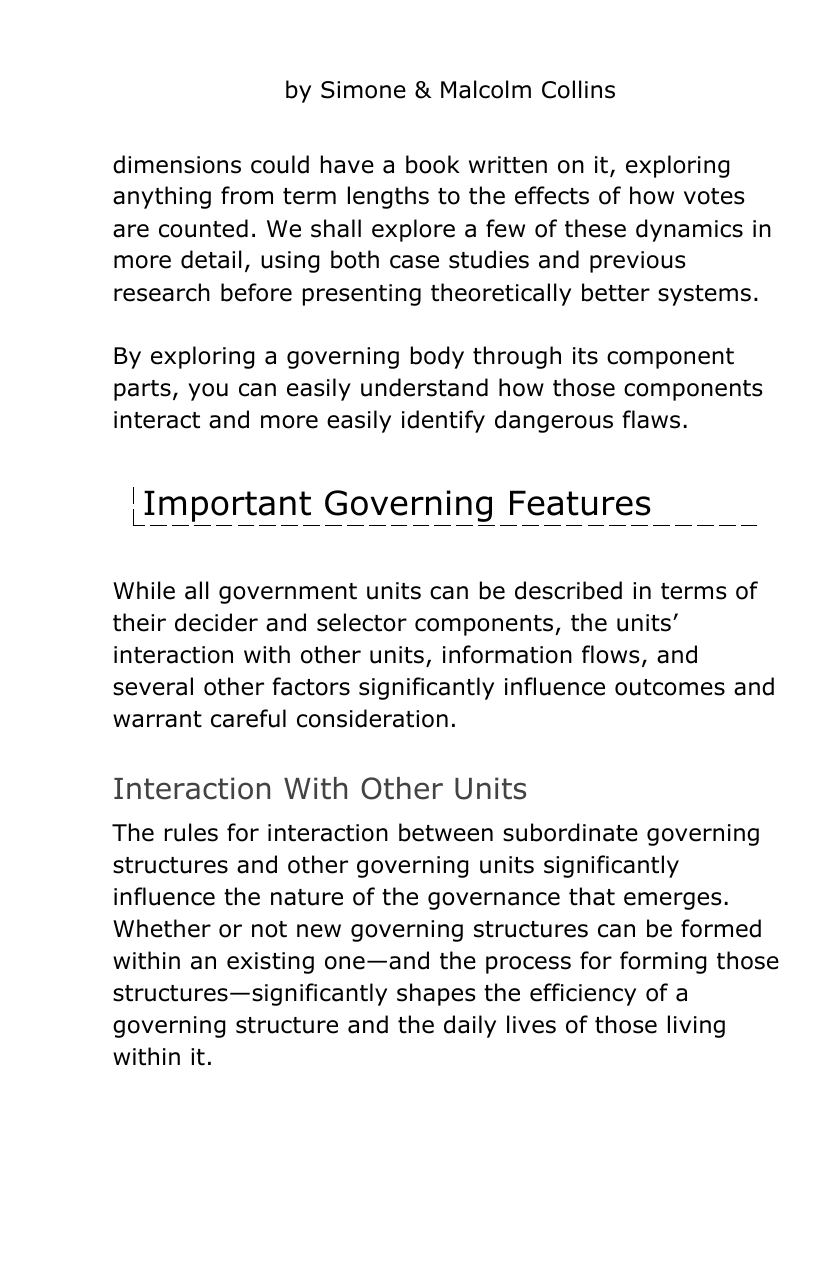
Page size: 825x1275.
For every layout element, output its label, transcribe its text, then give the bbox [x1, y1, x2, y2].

text By exploring a governing body through its component parts, you can easily understand how those components interact and more easily identify dangerous flaws. [112, 342, 787, 434]
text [112, 150, 787, 306]
subtitle Interaction With Other Units [112, 770, 787, 805]
text While all government units can be described in terms of their decider and selector components, the units’ interaction with other units, information flows, and several other factors significantly influence outcomes and warrant careful consideration. [112, 576, 787, 732]
subtitle Important Governing Features [133, 482, 757, 526]
text The rules for interaction between subordinate governing structures and other governing units significantly influence the nature of the governance that emerges. Whether or not new governing structures can be formed within an existing one—and the process for forming those structures—significantly shapes the efficiency of a governing structure and the daily lives of those living within it. [112, 819, 787, 1070]
